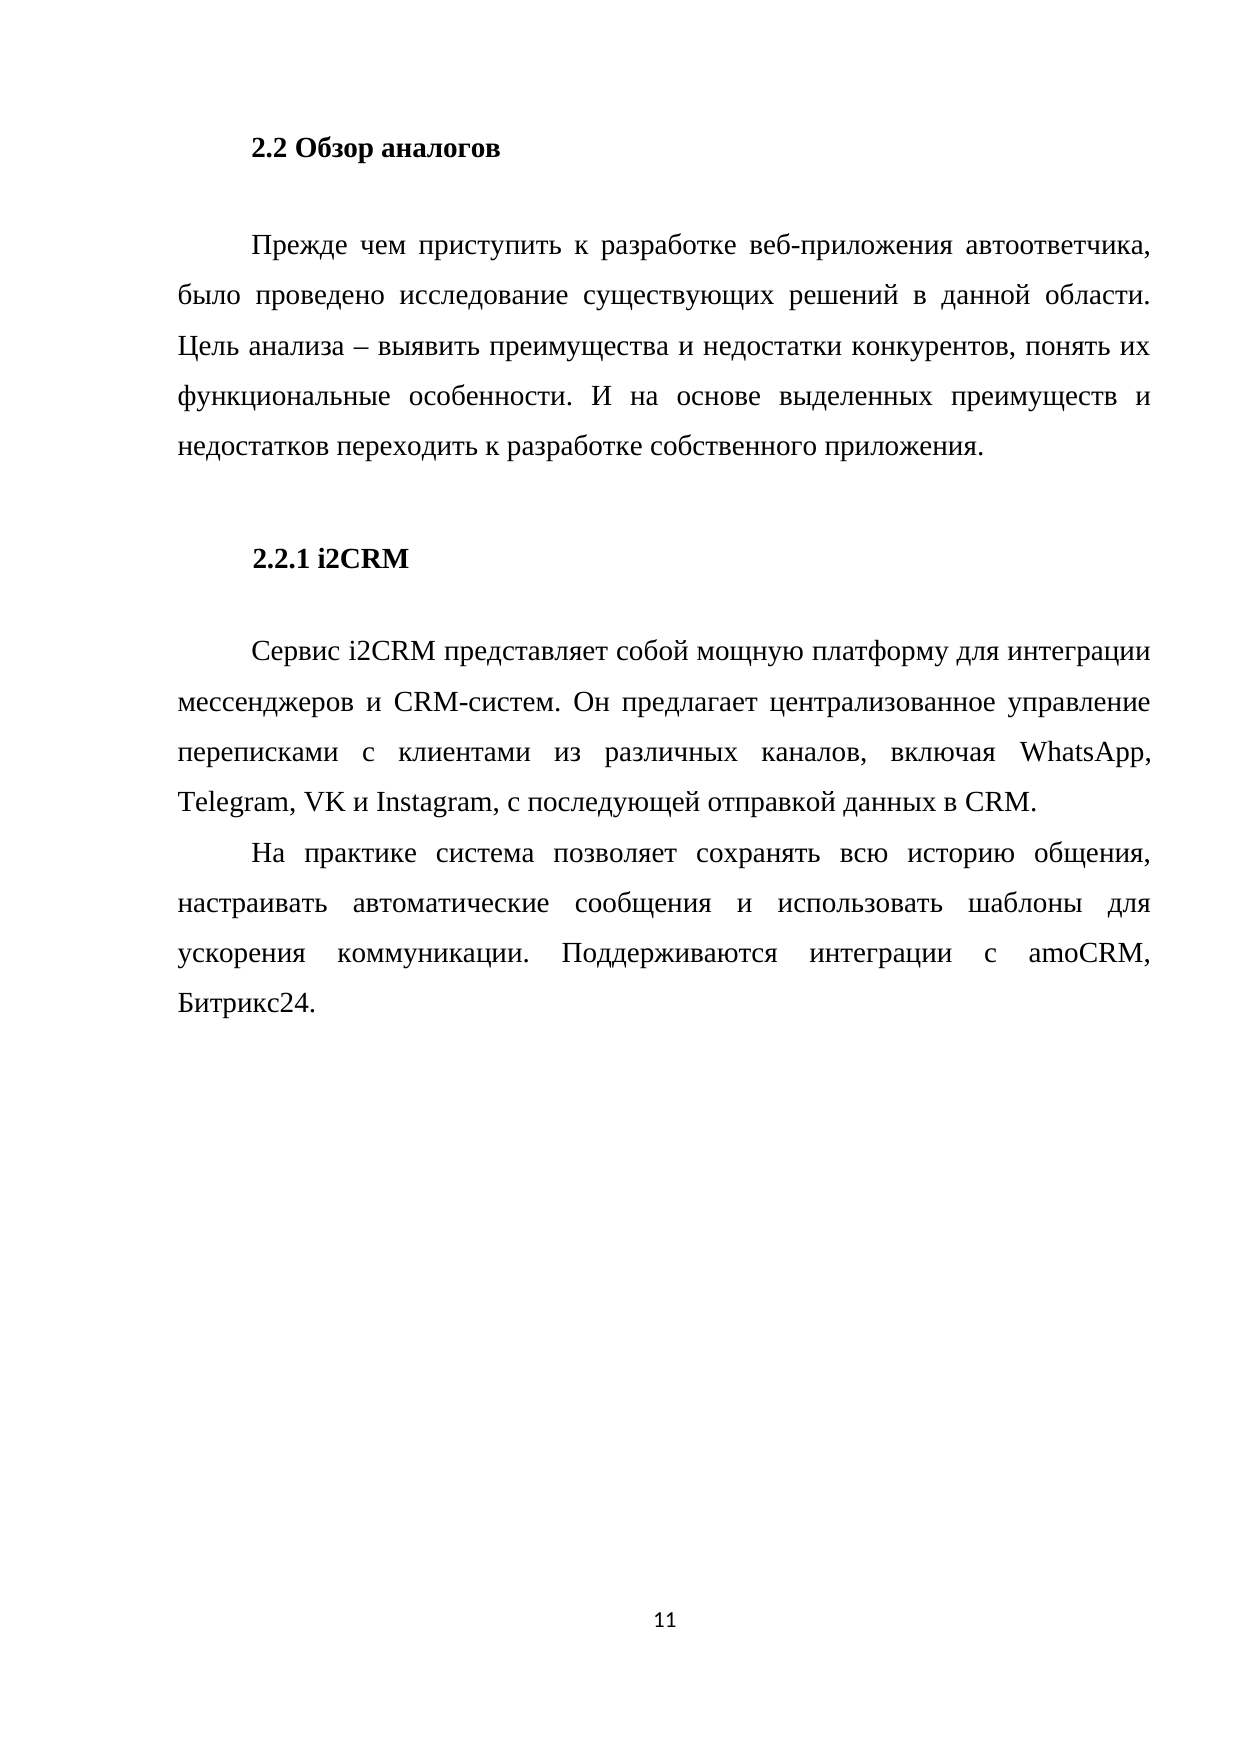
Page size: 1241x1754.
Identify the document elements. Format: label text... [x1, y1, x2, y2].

text На практике система позволяет сохранять всю историю общения, настраивать автоматические сообщения и использовать шаблоны для ускорения коммуникации. Поддерживаются интеграции с amoCRM, Битрикс24. [177, 835, 1152, 1019]
text i2CRM [252, 541, 1152, 575]
text Сервис i2CRM представляет собой мощную платформу для интеграции мессенджеров и CRM-систем. Он предлагает централизованное управление переписками с клиентами из различных каналов, включая WhatsApp, Telegram, VK и Instagram, с последующей отправкой данных в CRM. [177, 633, 1152, 818]
text Прежде чем приступить к разработке веб-приложения автоответчика, было проведено исследование существующих решений в данной области. Цель анализа – выявить преимущества и недостатки конкурентов, понять их функциональные особенности. И на основе выделенных преимуществ и недостатков переходить к разработке собственного приложения. [177, 227, 1152, 462]
text Обзор аналогов [251, 131, 1152, 164]
